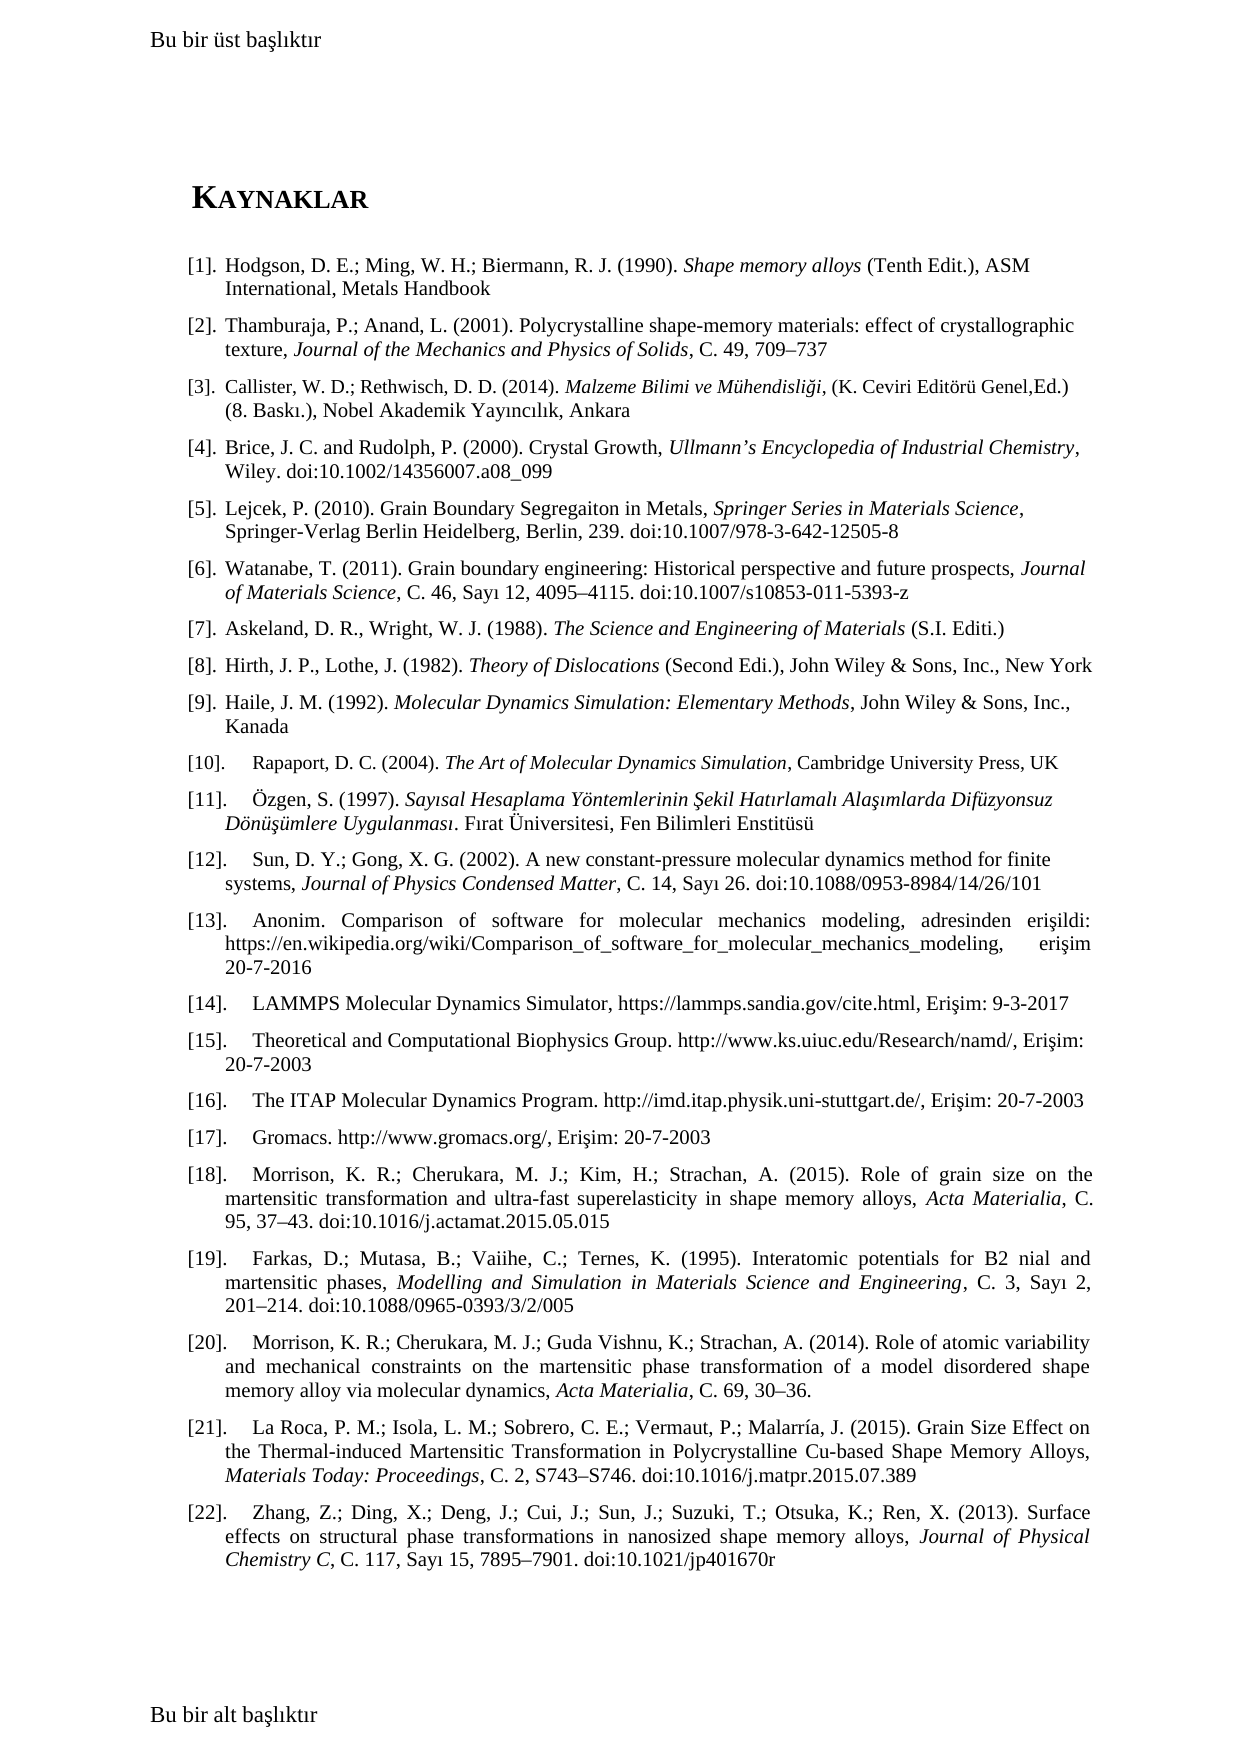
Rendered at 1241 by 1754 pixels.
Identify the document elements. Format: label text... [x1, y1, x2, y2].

list Morrison, K. R.; Cherukara, M. J.; Guda Vishnu, K.; Strachan, A. (2014). Role of atomic variability and mechanical constraints on the martensitic phase transformation of a model disordered shape memory alloy via molecular dynamics, Acta Materialia, C. 69, 30–36. [187, 1331, 1092, 1402]
list Hirth, J. P., Lothe, J. (1982). Theory of Dislocations (Second Edi.), John Wiley & Sons, Inc., New York [187, 654, 1094, 677]
text KAYNAKLAR [192, 177, 1094, 215]
list Thamburaja, P.; Anand, L. (2001). Polycrystalline shape-memory materials: effect of crystallographic texture, Journal of the Mechanics and Physics of Solids, C. 49, 709–737 [187, 314, 1092, 361]
list La Roca, P. M.; Isola, L. M.; Sobrero, C. E.; Vermaut, P.; Malarría, J. (2015). Grain Size Effect on the Thermal-induced Martensitic Transformation in Polycrystalline Cu-based Shape Memory Alloys, Materials Today: Proceedings, C. 2, S743–S746. doi:10.1016/j.matpr.2015.07.389 [187, 1416, 1092, 1487]
list Theoretical and Computational Biophysics Group. http://www.ks.uiuc.edu/Research/namd/, Erişim: 20-7-2003 [187, 1029, 1092, 1076]
list Farkas, D.; Mutasa, B.; Vaiihe, C.; Ternes, K. (1995). Interatomic potentials for B2 nial and martensitic phases, Modelling and Simulation in Materials Science and Engineering, C. 3, Sayı 2, 201–214. doi:10.1088/0965-0393/3/2/005 [187, 1247, 1092, 1317]
list Anonim. Comparison of software for molecular mechanics modeling, adresinden erişildi: https://en.wikipedia.org/wiki/Comparison_of_software_for_molecular_mechanics_modeling, erişim 20-7-2016 [187, 909, 1092, 979]
list LAMMPS Molecular Dynamics Simulator, https://lammps.sandia.gov/cite.html, Erişim: 9-3-2017 [187, 991, 1094, 1015]
list The ITAP Molecular Dynamics Program. http://imd.itap.physik.uni-stuttgart.de/, Erişim: 20-7-2003 [187, 1088, 1094, 1112]
list Zhang, Z.; Ding, X.; Deng, J.; Cui, J.; Sun, J.; Suzuki, T.; Otsuka, K.; Ren, X. (2013). Surface effects on structural phase transformations in nanosized shape memory alloys, Journal of Physical Chemistry C, C. 117, Sayı 15, 7895–7901. doi:10.1021/jp401670r [187, 1500, 1092, 1571]
list Watanabe, T. (2011). Grain boundary engineering: Historical perspective and future prospects, Journal of Materials Science, C. 46, Sayı 12, 4095–4115. doi:10.1007/s10853-011-5393-z [187, 557, 1092, 604]
list Gromacs. http://www.gromacs.org/, Erişim: 20-7-2003 [187, 1125, 1094, 1149]
list Morrison, K. R.; Cherukara, M. J.; Kim, H.; Strachan, A. (2015). Role of grain size on the martensitic transformation and ultra-fast superelasticity in shape memory alloys, Acta Materialia, C. 95, 37–43. doi:10.1016/j.actamat.2015.05.015 [187, 1162, 1094, 1233]
list Askeland, D. R., Wright, W. J. (1988). The Science and Engineering of Materials (S.I. Editi.) [187, 616, 1094, 640]
list Rapaport, D. C. (2004). The Art of Molecular Dynamics Simulation, Cambridge University Press, UK [187, 751, 1094, 774]
list Özgen, S. (1997). Sayısal Hesaplama Yöntemlerinin Şekil Hatırlamalı Alaşımlarda Difüzyonsuz Dönüşümlere Uygulanması. Fırat Üniversitesi, Fen Bilimleri Enstitüsü [187, 788, 1092, 835]
list Haile, J. M. (1992). Molecular Dynamics Simulation: Elementary Methods, John Wiley & Sons, Inc., Kanada [187, 691, 1092, 738]
list Sun, D. Y.; Gong, X. G. (2002). A new constant-pressure molecular dynamics method for finite systems, Journal of Physics Condensed Matter, C. 14, Sayı 26. doi:10.1088/0953-8984/14/26/101 [187, 848, 1092, 895]
list Brice, J. C. and Rudolph, P. (2000). Crystal Growth, Ullmann’s Encyclopedia of Industrial Chemistry, Wiley. doi:10.1002/14356007.a08_099 [187, 436, 1092, 483]
list Hodgson, D. E.; Ming, W. H.; Biermann, R. J. (1990). Shape memory alloys (Tenth Edit.), ASM International, Metals Handbook [187, 254, 1092, 300]
list Callister, W. D.; Rethwisch, D. D. (2014). Malzeme Bilimi ve Mühendisliği, (K. Ceviri Editörü Genel,Ed.) (8. Baskı.), Nobel Akademik Yayıncılık, Ankara [187, 374, 1094, 422]
list Lejcek, P. (2010). Grain Boundary Segregaiton in Metals, Springer Series in Materials Science, Springer-Verlag Berlin Heidelberg, Berlin, 239. doi:10.1007/978-3-642-12505-8 [187, 496, 1094, 543]
